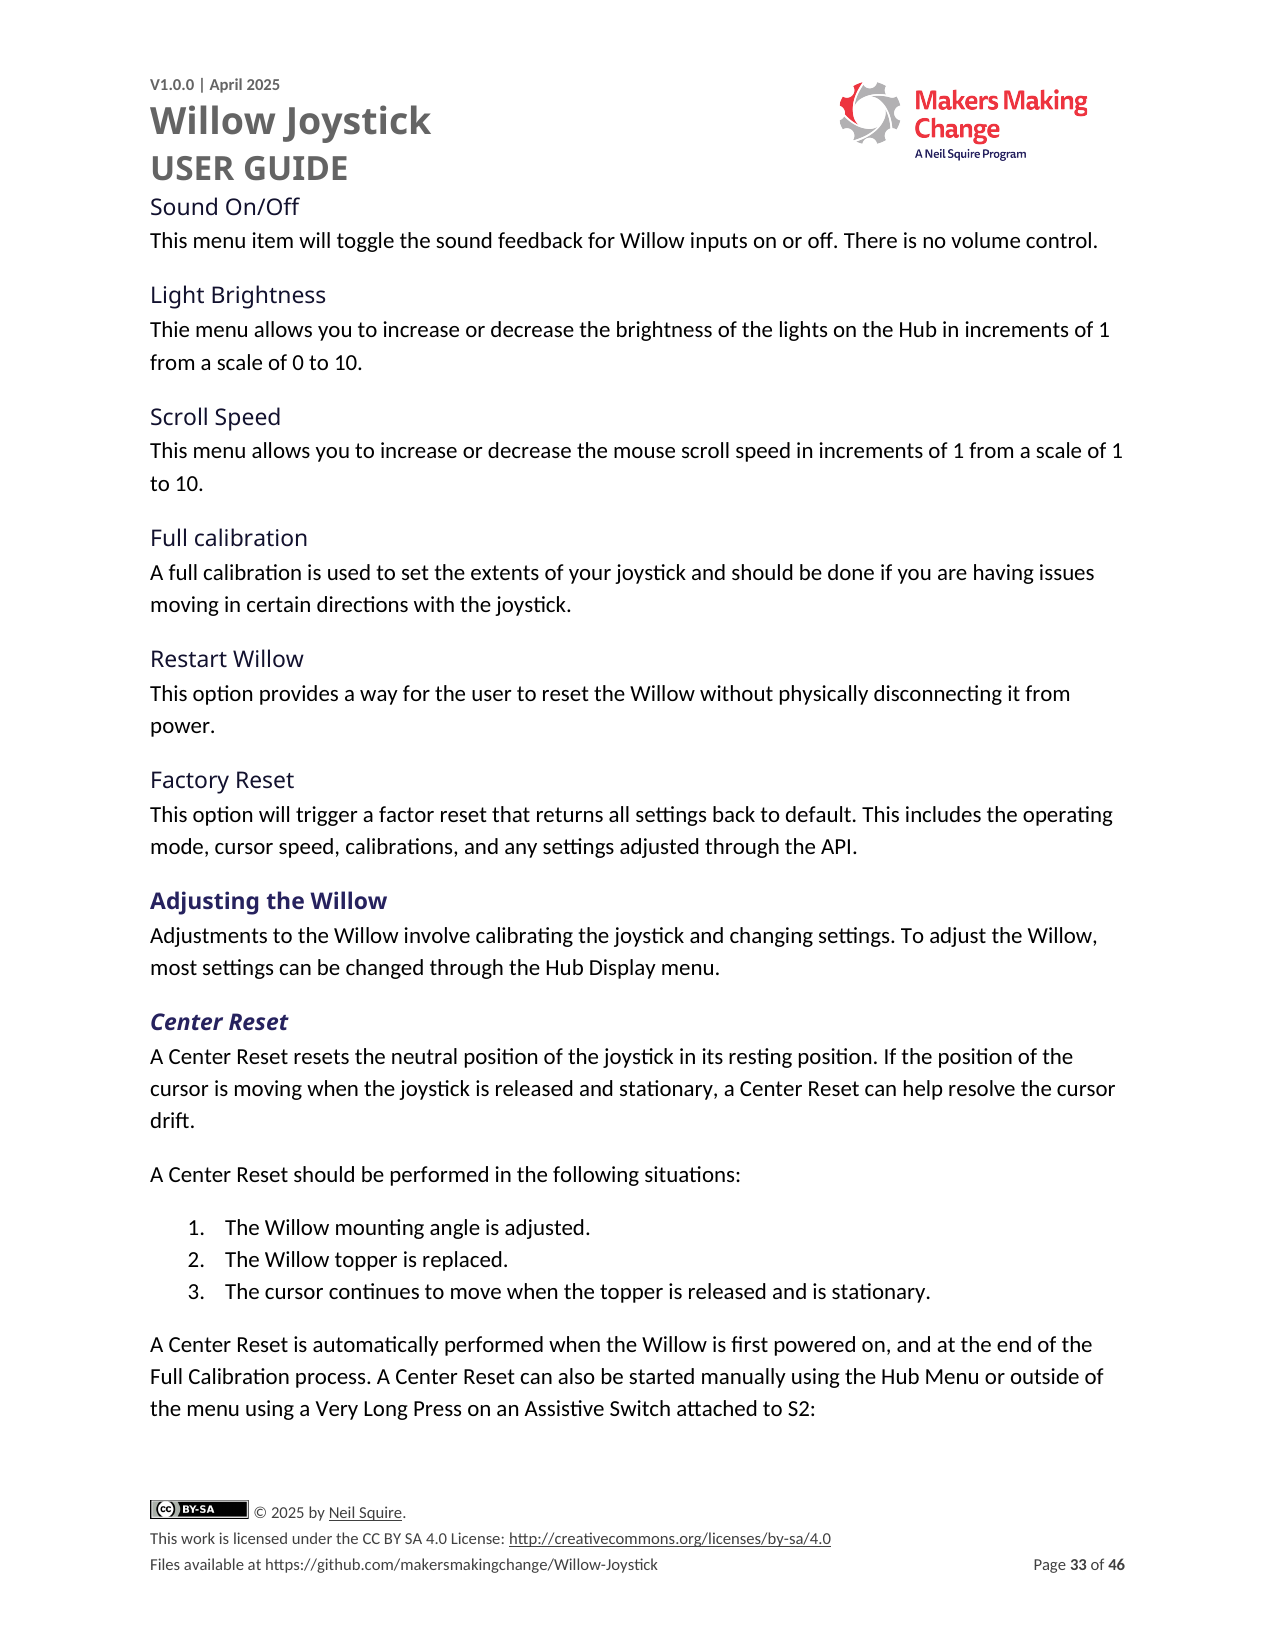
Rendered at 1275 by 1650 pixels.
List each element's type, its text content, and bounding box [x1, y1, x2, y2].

text Adjustments to the Willow involve calibrating the joystick and changing settings. To adjust the Willow, most settings can be changed through the Hub Display menu. [150, 921, 1125, 981]
subtitle Adjusting the Willow [150, 885, 1125, 916]
picture [839, 82, 1088, 161]
text Thie menu allows you to increase or decrease the brightness of the lights on the Hub in increments of 1 from a scale of 0 to 10. [150, 315, 1125, 376]
list The Willow topper is replaced. [187, 1245, 1125, 1273]
subtitle Light Brightness [150, 279, 1125, 311]
subtitle Scroll Speed [150, 401, 1125, 432]
text This menu allows you to increase or decrease the mouse scroll speed in increments of 1 from a scale of 1 to 10. [150, 437, 1125, 497]
text A Center Reset resets the neutral position of the joystick in its resting position. If the position of the cursor is moving when the joystick is released and stationary, a Center Reset can help resolve the cursor drift. [150, 1042, 1125, 1135]
text A full calibration is used to set the extents of your joystick and should be done if you are having issues moving in certain directions with the joystick. [150, 558, 1125, 618]
text This option provides a way for the user to reset the Willow without physically disconnecting it from power. [150, 679, 1125, 739]
picture [150, 1500, 249, 1519]
text This menu item will toggle the sound feedback for Willow inputs on or off. There is no volume control. [150, 226, 1125, 254]
list The Willow mounting angle is adjusted. [187, 1213, 1125, 1241]
text A Center Reset is automatically performed when the Willow is first powered on, and at the end of the Full Calibration process. A Center Reset can also be started manually using the Hub Menu or outside of the menu using a Very Long Press on an Assistive Switch attached to S2: [150, 1330, 1125, 1422]
subtitle Center Reset [150, 1006, 1125, 1038]
subtitle Full calibration [150, 522, 1125, 553]
subtitle Sound On/Off [150, 191, 1125, 222]
subtitle Factory Reset [150, 764, 1125, 795]
text This option will trigger a factor reset that returns all settings back to default. This includes the operating mode, cursor speed, calibrations, and any settings adjusted through the API. [150, 800, 1125, 860]
subtitle Restart Willow [150, 643, 1125, 674]
text A Center Reset should be performed in the following situations: [150, 1160, 1125, 1188]
list The cursor continues to move when the topper is released and is stationary. [187, 1277, 1125, 1305]
